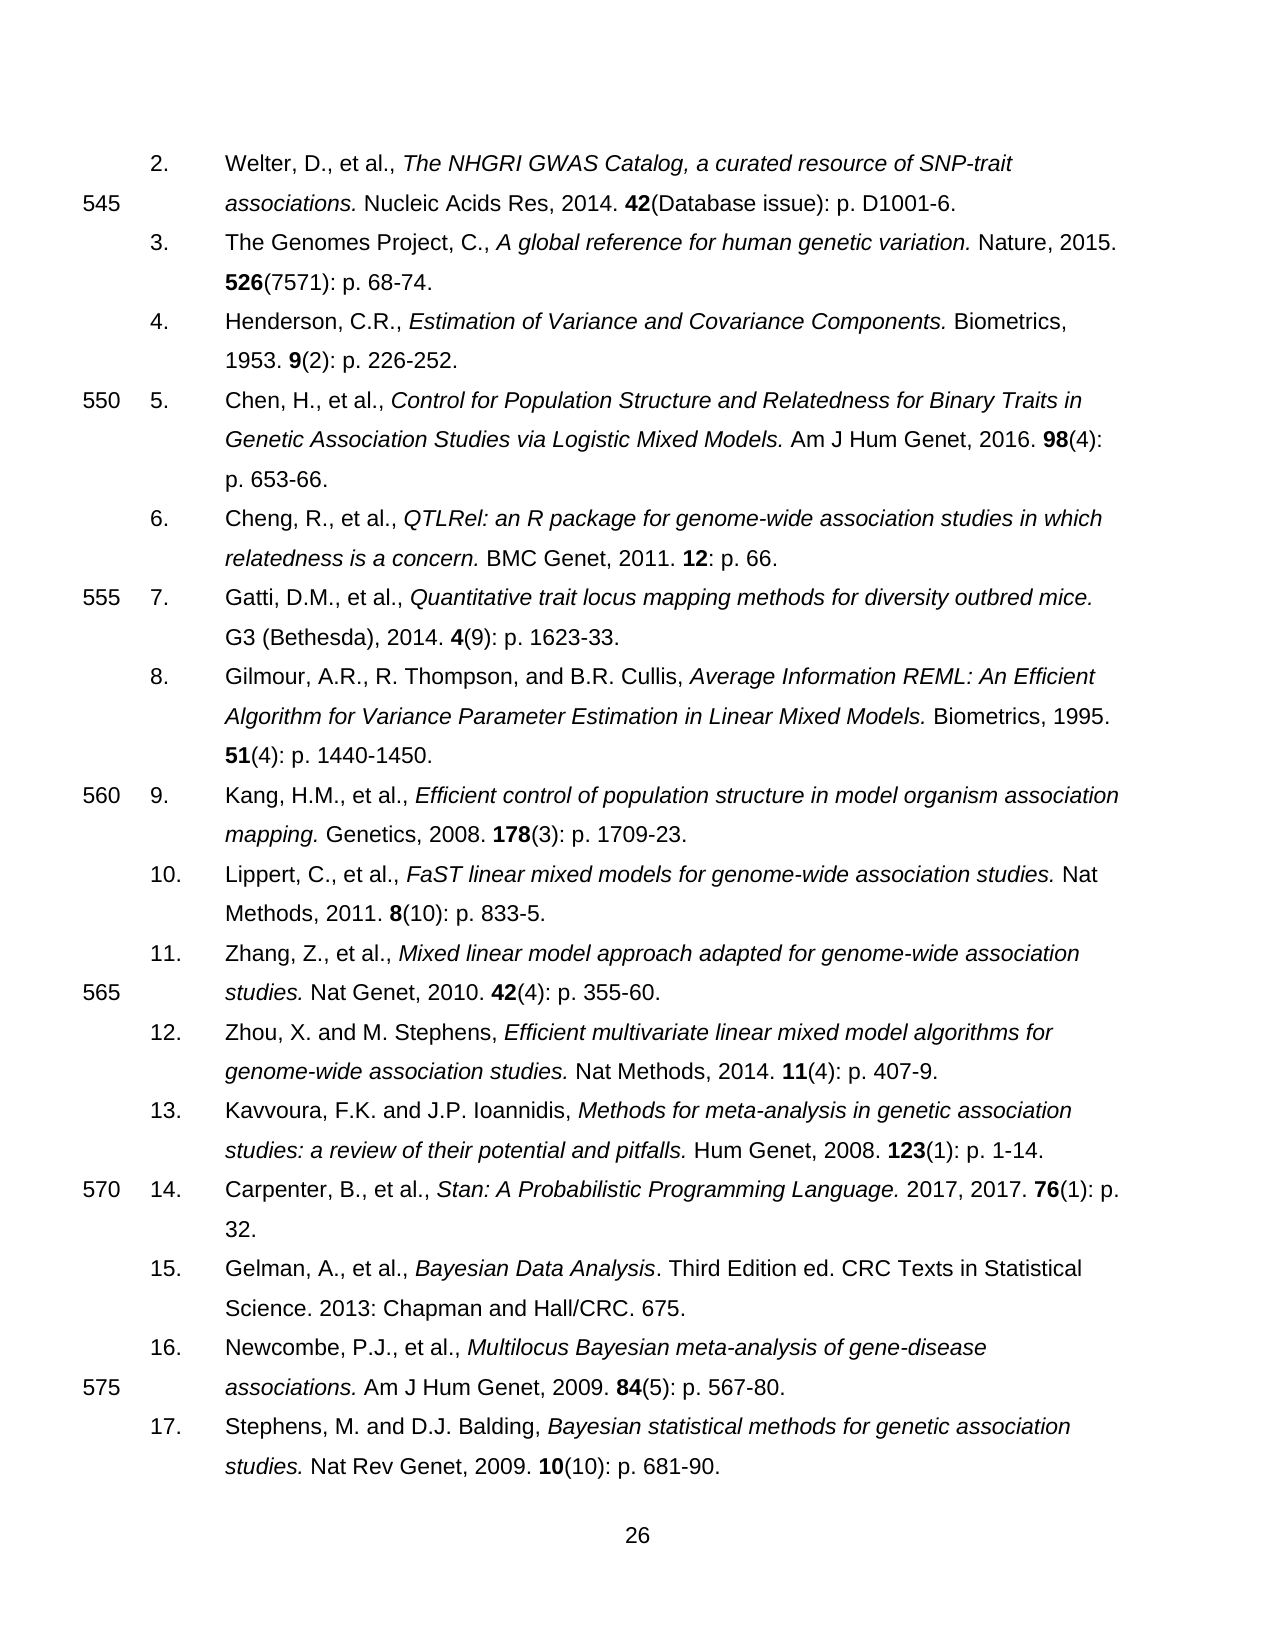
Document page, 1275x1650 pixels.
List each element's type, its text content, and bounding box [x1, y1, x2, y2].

text 6. Cheng, R., et al., QTLRel: an R package for genome-wide association studies in which relatedness is a concern. BMC Genet, 2011. 12: p. 66. [150, 505, 1125, 571]
text 11. Zhang, Z., et al., Mixed linear model approach adapted for genome-wide association studies. Nat Genet, 2010. 42(4): p. 355-60. [150, 939, 1125, 1005]
text 14. Carpenter, B., et al., Stan: A Probabilistic Programming Language. 2017, 2017. 76(1): p. 32. [150, 1176, 1125, 1242]
text 8. Gilmour, A.R., R. Thompson, and B.R. Cullis, Average Information REML: An Efficient Algorithm for Variance Parameter Estimation in Linear Mixed Models. Biometrics, 1995. 51(4): p. 1440-1450. [150, 663, 1125, 768]
text 15. Gelman, A., et al., Bayesian Data Analysis. Third Edition ed. CRC Texts in Statistical Science. 2013: Chapman and Hall/CRC. 675. [150, 1255, 1125, 1321]
text 12. Zhou, X. and M. Stephens, Efficient multivariate linear mixed model algorithms for genome-wide association studies. Nat Methods, 2014. 11(4): p. 407-9. [150, 1018, 1125, 1084]
text 5. Chen, H., et al., Control for Population Structure and Relatedness for Binary Traits in Genetic Association Studies via Logistic Mixed Models. Am J Hum Genet, 2016. 98(4): p. 653-66. [150, 387, 1125, 492]
text 9. Kang, H.M., et al., Efficient control of population structure in model organism association mapping. Genetics, 2008. 178(3): p. 1709-23. [150, 782, 1125, 847]
text 4. Henderson, C.R., Estimation of Variance and Covariance Components. Biometrics, 1953. 9(2): p. 226-252. [150, 308, 1125, 374]
text 17. Stephens, M. and D.J. Balding, Bayesian statistical methods for genetic association studies. Nat Rev Genet, 2009. 10(10): p. 681-90. [150, 1413, 1125, 1479]
text 2. Welter, D., et al., The NHGRI GWAS Catalog, a curated resource of SNP-trait associations. Nucleic Acids Res, 2014. 42(Database issue): p. D1001-6. [150, 150, 1125, 216]
text 3. The Genomes Project, C., A global reference for human genetic variation. Nature, 2015. 526(7571): p. 68-74. [150, 229, 1125, 295]
text 13. Kavvoura, F.K. and J.P. Ioannidis, Methods for meta-analysis in genetic association studies: a review of their potential and pitfalls. Hum Genet, 2008. 123(1): p. 1-14. [150, 1097, 1125, 1163]
text 10. Lippert, C., et al., FaST linear mixed models for genome-wide association studies. Nat Methods, 2011. 8(10): p. 833-5. [150, 861, 1125, 926]
text 16. Newcombe, P.J., et al., Multilocus Bayesian meta-analysis of gene-disease associations. Am J Hum Genet, 2009. 84(5): p. 567-80. [150, 1334, 1125, 1400]
text 7. Gatti, D.M., et al., Quantitative trait locus mapping methods for diversity outbred mice. G3 (Bethesda), 2014. 4(9): p. 1623-33. [150, 584, 1125, 650]
